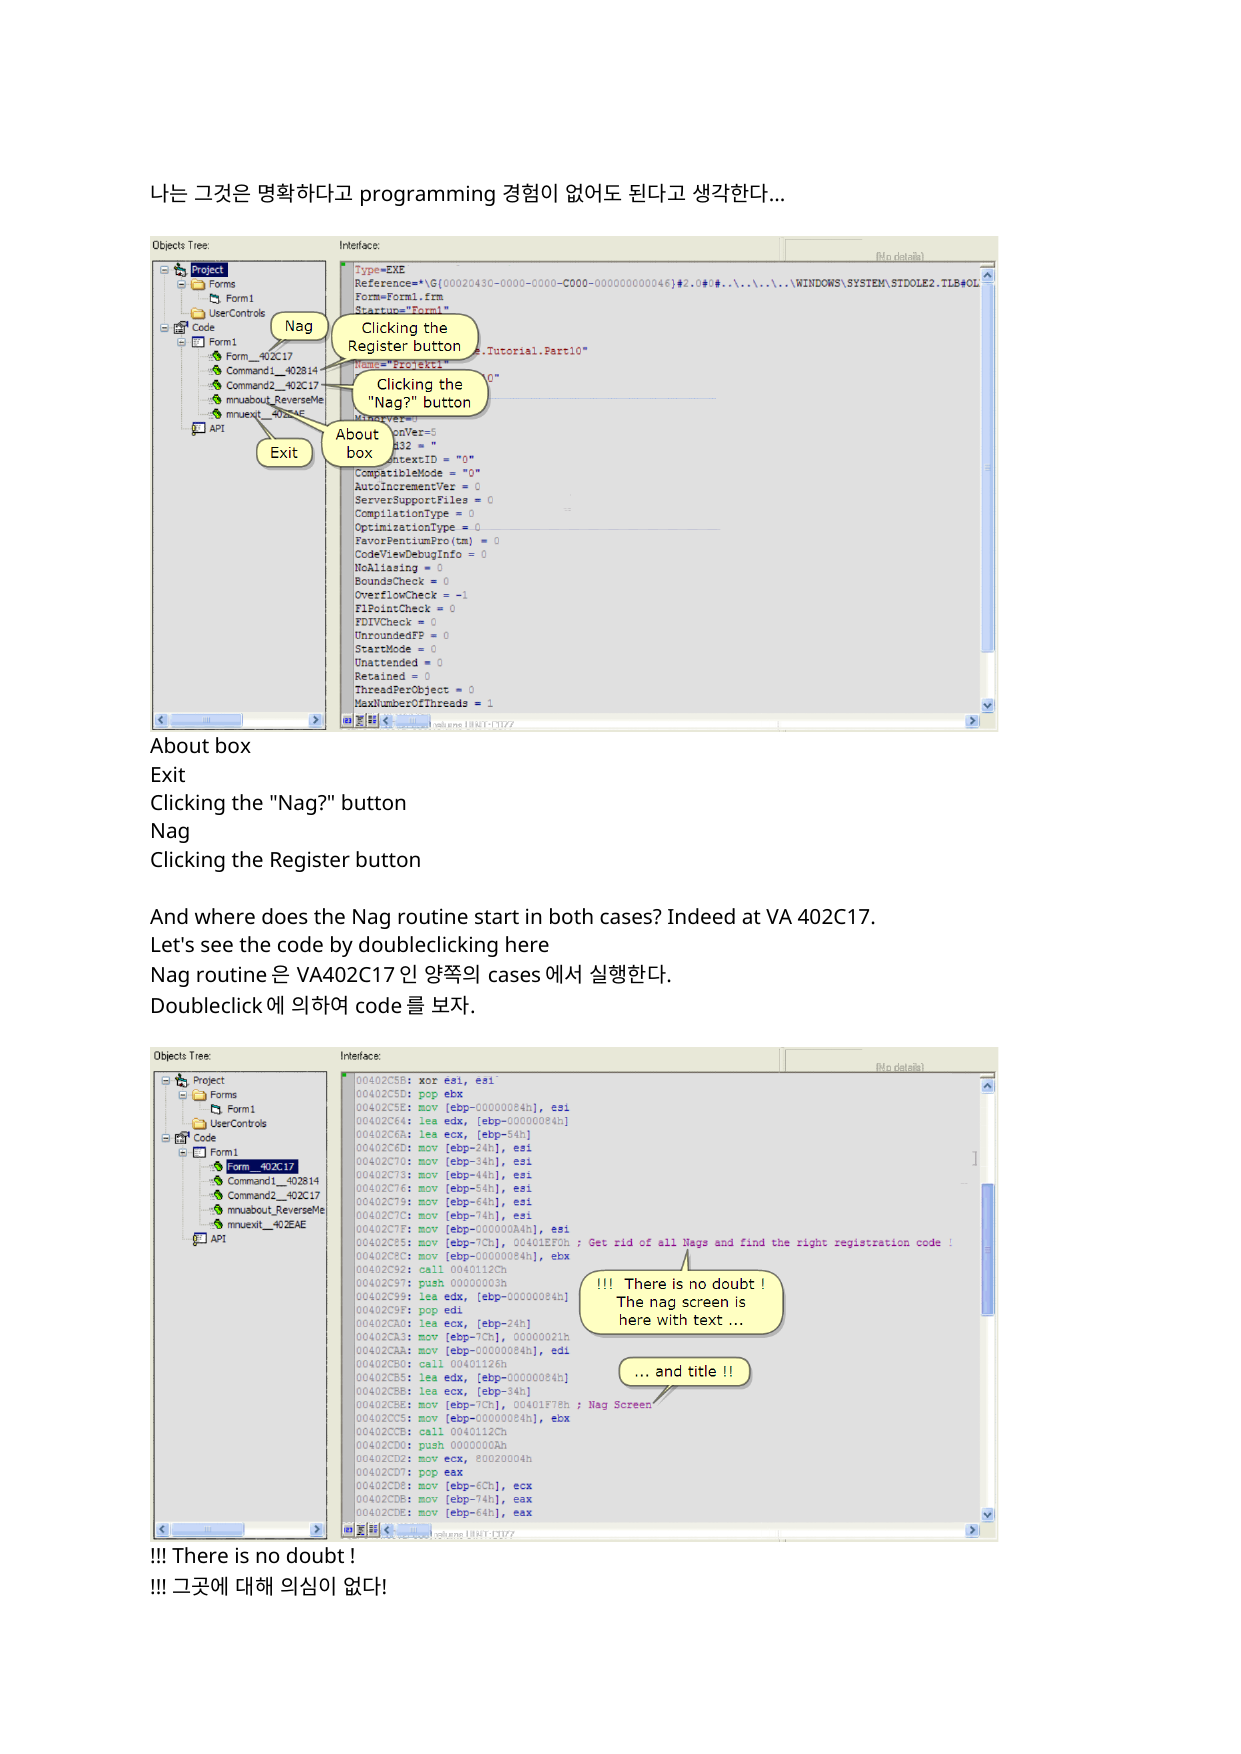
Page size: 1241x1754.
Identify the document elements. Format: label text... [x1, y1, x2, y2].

text About box [150, 731, 1090, 760]
text Let's see the code by doubleclicking here [150, 930, 1090, 959]
text Nag routine은 VA402C17인 양쪽의 cases에서 실행한다. [150, 959, 1090, 989]
text !!! There is no doubt ! [150, 1542, 1090, 1570]
text Nag [150, 817, 1090, 845]
picture [150, 1047, 999, 1542]
picture [150, 236, 999, 732]
text !!! 그곳에 대해 의심이 없다! [150, 1570, 1090, 1600]
text Exit [150, 760, 1090, 788]
text Doubleclick에 의하여 code를 보자. [150, 989, 1090, 1019]
text Clicking the "Nag?" button [150, 788, 1090, 817]
text 나는 그것은 명확하다고 programming 경험이 없어도 된다고 생각한다... [150, 177, 1090, 207]
text Clicking the Register button [150, 845, 1090, 873]
text And where does the Nag routine start in both cases? Indeed at VA 402C17. [150, 902, 1090, 930]
